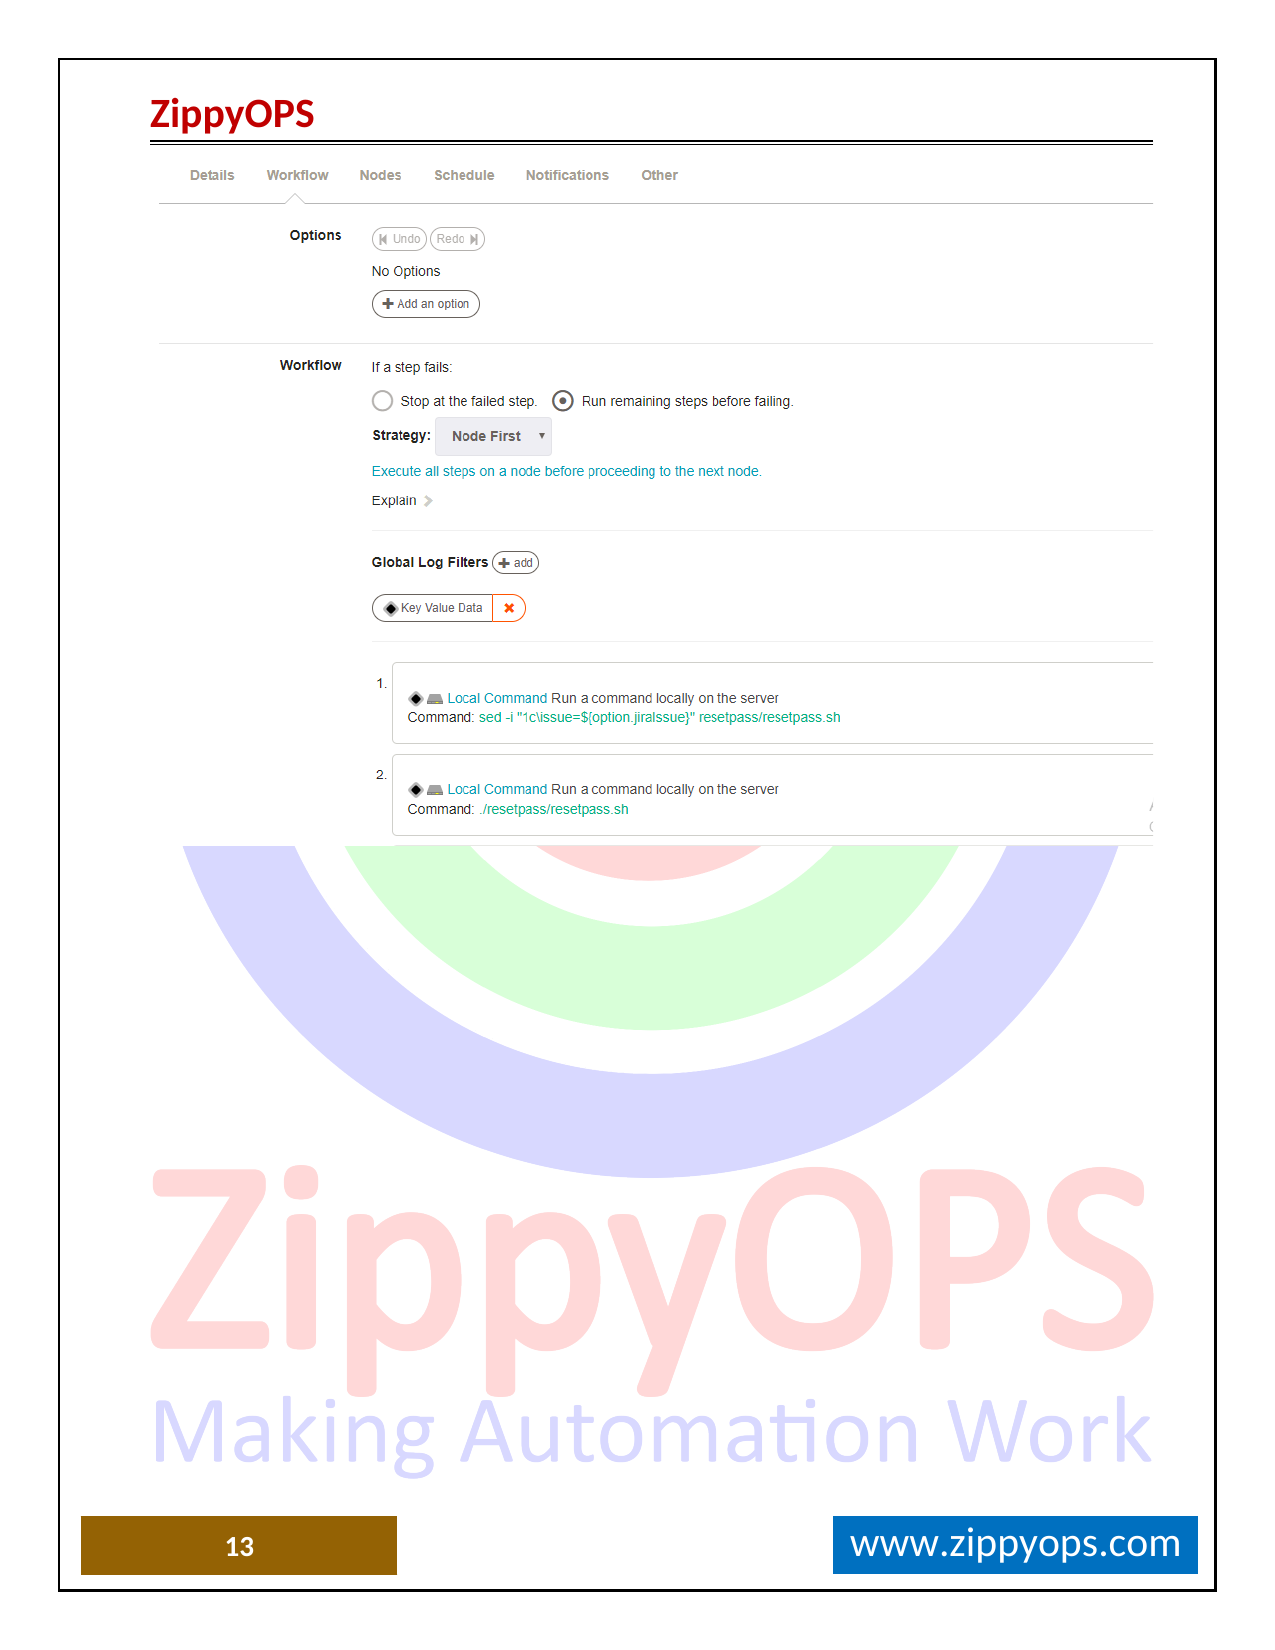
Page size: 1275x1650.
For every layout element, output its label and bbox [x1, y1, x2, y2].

picture [150, 150, 1154, 846]
